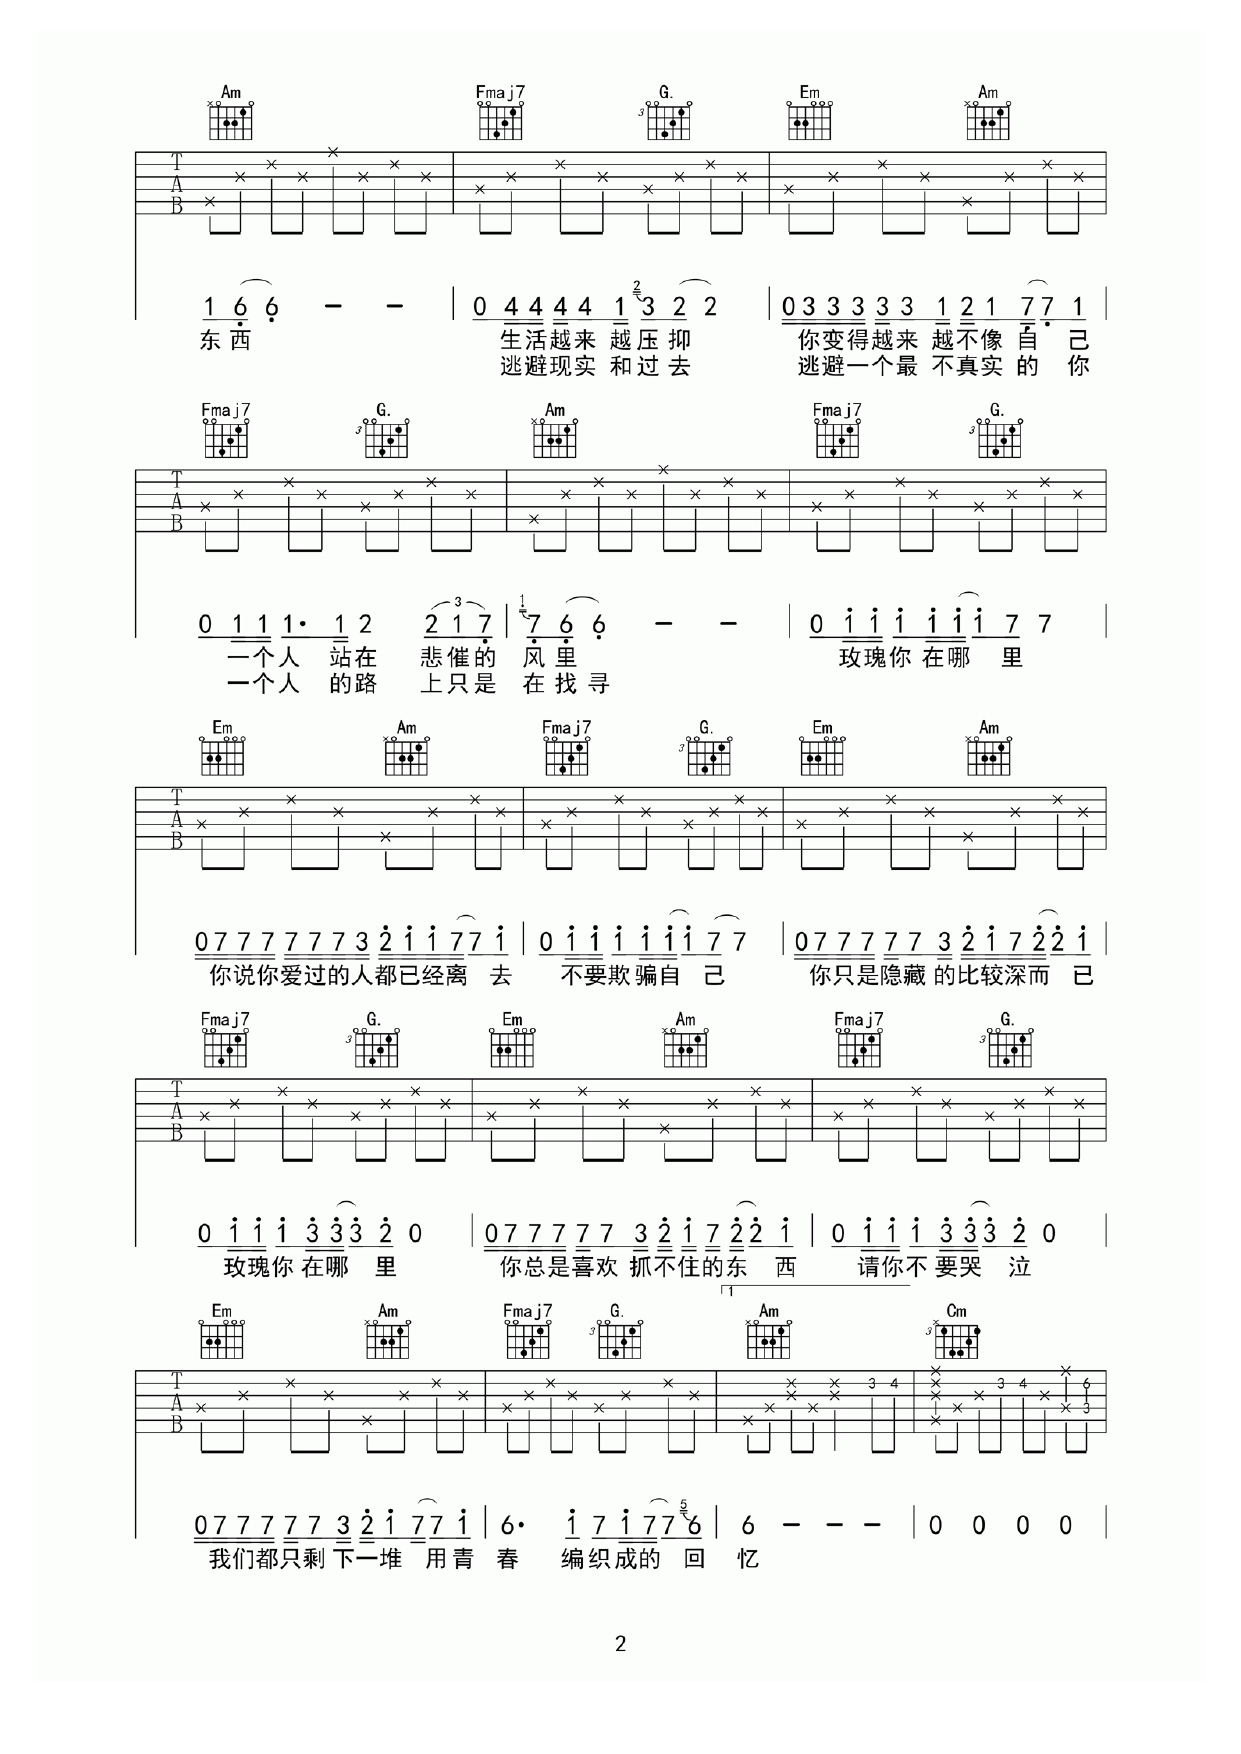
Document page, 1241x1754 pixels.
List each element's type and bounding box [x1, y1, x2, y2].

picture [35, 31, 1206, 1682]
